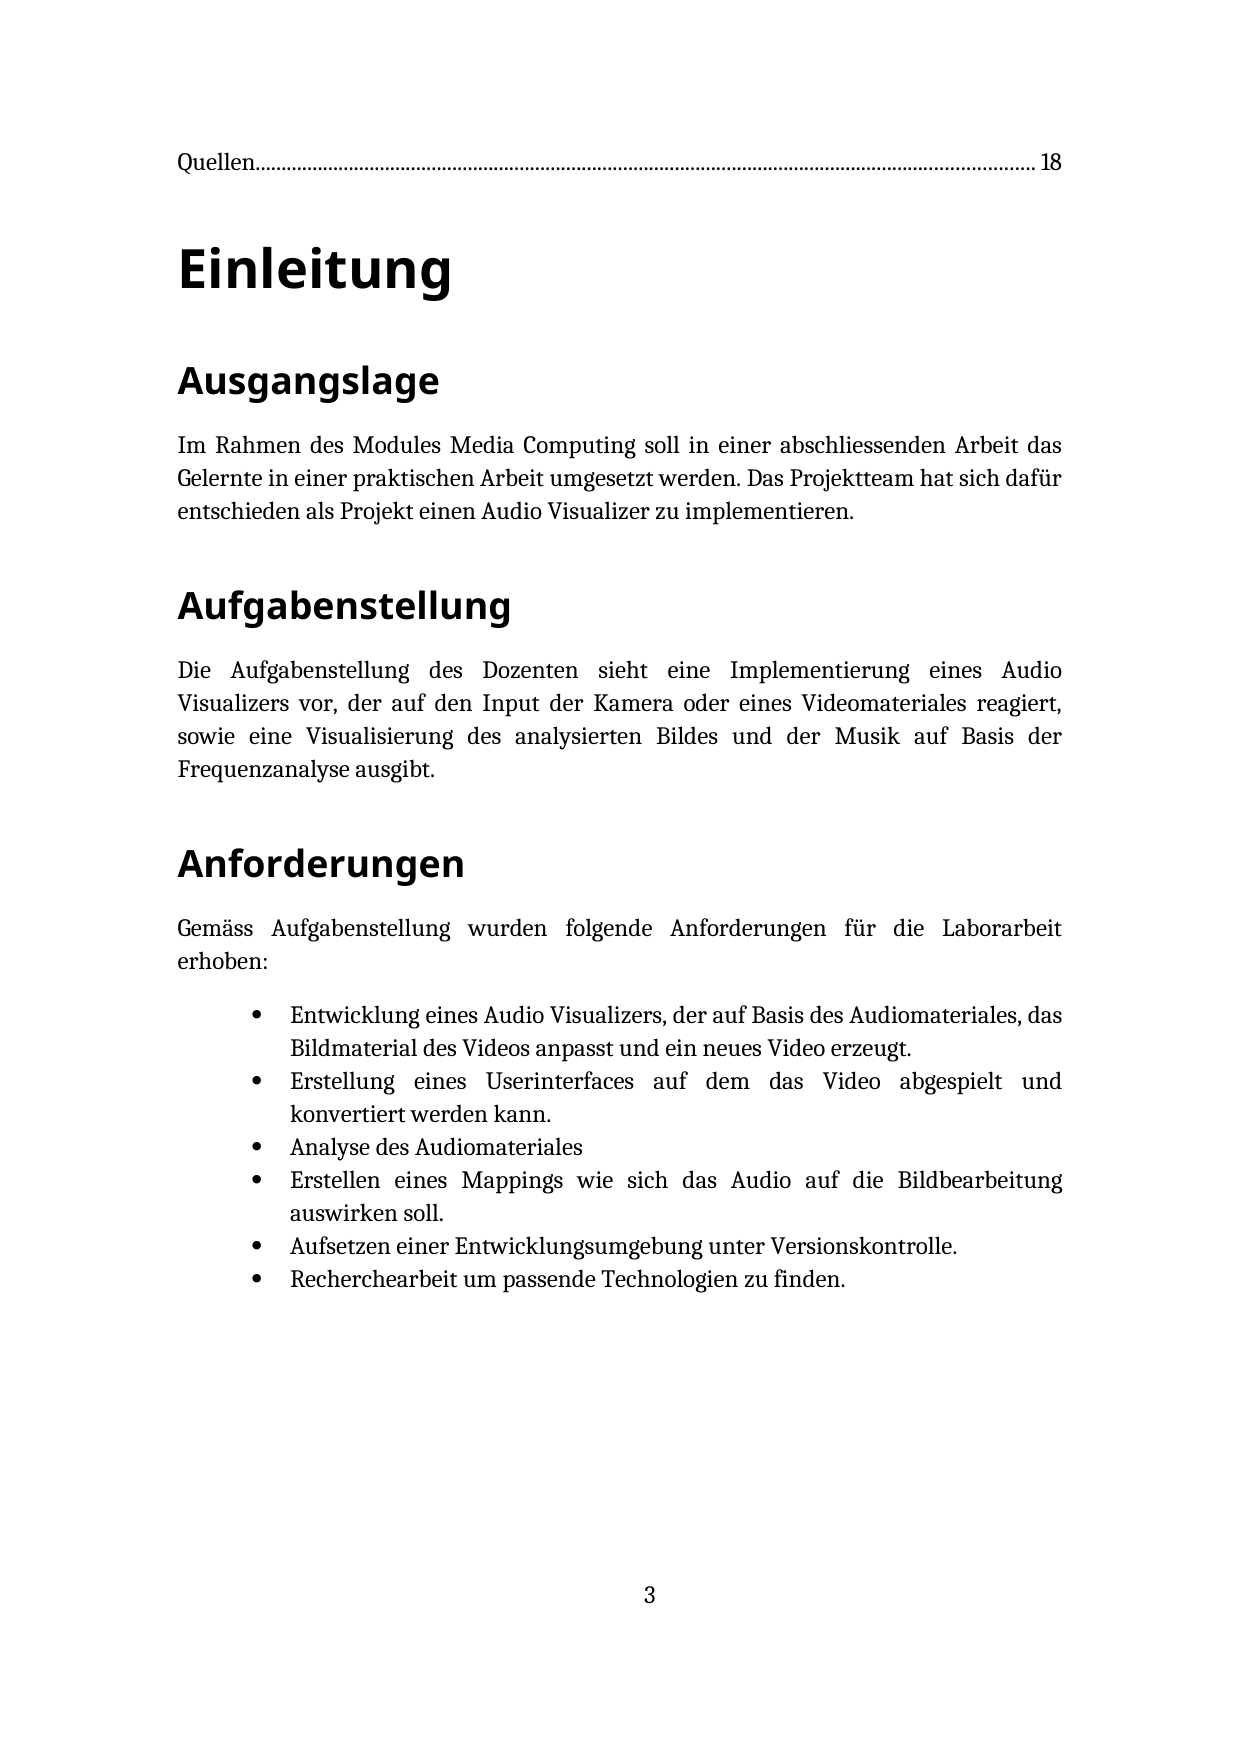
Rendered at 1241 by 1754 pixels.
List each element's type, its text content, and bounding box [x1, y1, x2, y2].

list Entwicklung eines Audio Visualizers, der auf Basis des Audiomateriales, das Bildmaterial des Videos anpasst und ein neues Video erzeugt. [252, 1001, 1063, 1062]
text Gemäss Aufgabenstellung wurden folgende Anforderungen für die Laborarbeit erhoben: [177, 914, 1063, 976]
subtitle Einleitung [177, 231, 1063, 304]
text Im Rahmen des Modules Media Computing soll in einer abschliessenden Arbeit das Gelernte in einer praktischen Arbeit umgesetzt werden. Das Projektteam hat sich dafür entschieden als Projekt einen Audio Visualizer zu implementieren. [177, 431, 1063, 525]
text Quellen 18 [177, 148, 1063, 176]
subtitle Ausgangslage [177, 354, 1063, 406]
list Analyse des Audiomateriales [252, 1133, 1063, 1161]
list Aufsetzen einer Entwicklungsumgebung unter Versionskontrolle. [252, 1232, 1063, 1261]
text Die Aufgabenstellung des Dozenten sieht eine Implementierung eines Audio Visualizers vor, der auf den Input der Kamera oder eines Videomateriales reagiert, sowie eine Visualisierung des analysierten Bildes und der Musik auf Basis der Frequenzanalyse ausgibt. [177, 656, 1063, 783]
list Erstellung eines Userinterfaces auf dem das Video abgespielt und konvertiert werden kann. [252, 1067, 1063, 1128]
list Recherchearbeit um passende Technologien zu finden. [252, 1265, 1063, 1293]
subtitle Aufgabenstellung [177, 579, 1063, 631]
list Erstellen eines Mappings wie sich das Audio auf die Bildbearbeitung auswirken soll. [252, 1166, 1063, 1227]
subtitle Anforderungen [177, 838, 1063, 889]
